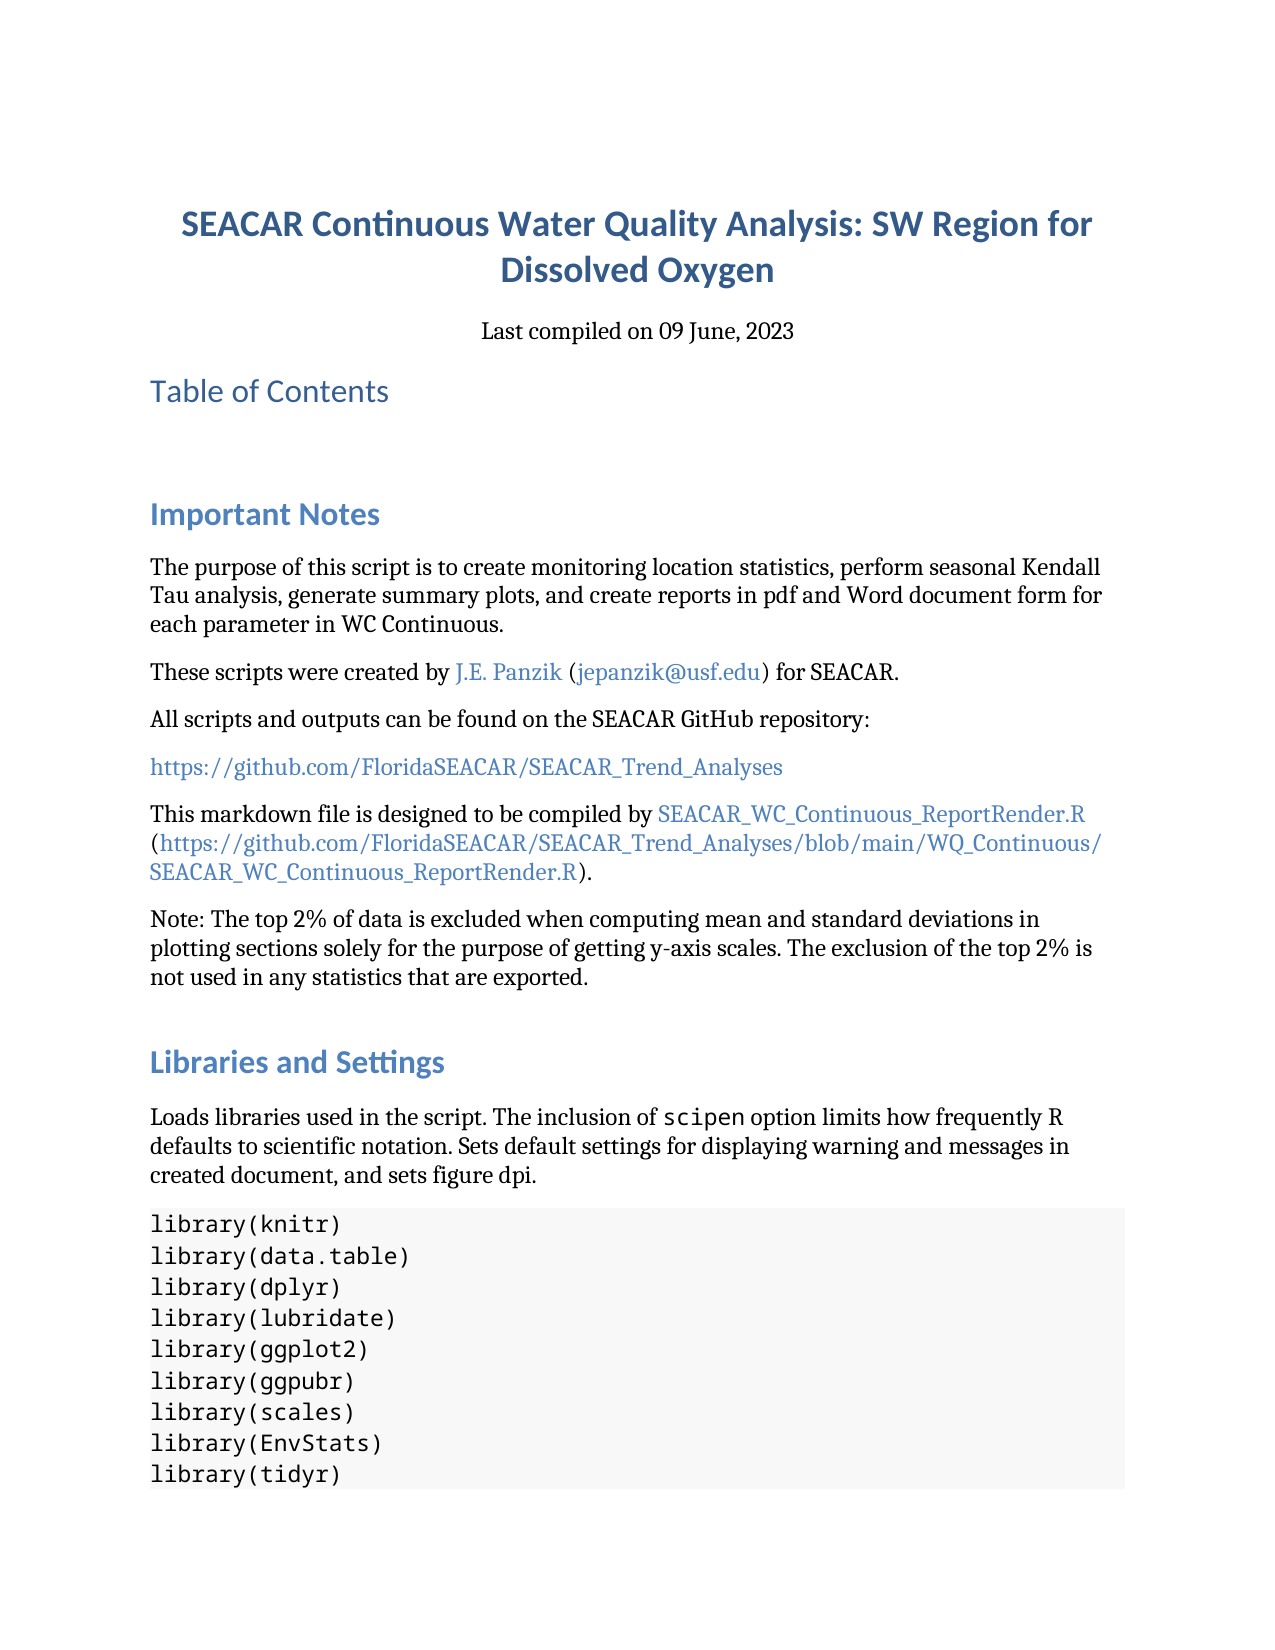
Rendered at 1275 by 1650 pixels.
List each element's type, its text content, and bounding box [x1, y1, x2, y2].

subtitle Libraries and Settings [150, 1041, 1125, 1082]
subtitle Important Notes [150, 493, 1125, 534]
text This markdown file is designed to be compiled by SEACAR_WC_Continuous_ReportRender.R (https://github.com/FloridaSEACAR/SEACAR_Trend_Analyses/blob/main/WQ_Continuous/SEACAR_WC_Continuous_ReportRender.R). [150, 800, 1125, 886]
text Last compiled on 09 June, 2023 [150, 317, 1125, 345]
text All scripts and outputs can be found on the SEACAR GitHub repository: [150, 705, 1125, 734]
text These scripts were created by J.E. Panzik (jepanzik@usf.edu) for SEACAR. [150, 658, 1125, 686]
text Note: The top 2% of data is excluded when computing mean and standard deviations in plotting sections solely for the purpose of getting y-axis scales. The exclusion of the top 2% is not used in any statistics that are exported. [150, 905, 1125, 991]
text https://github.com/FloridaSEACAR/SEACAR_Trend_Analyses [150, 753, 1125, 781]
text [150, 1208, 1125, 1489]
title SEACAR Continuous Water Quality Analysis: SW Region for Dissolved Oxygen [150, 200, 1125, 292]
text Loads libraries used in the script. The inclusion of scipen option limits how frequently R defaults to scientific notation. Sets default settings for displaying warning and messages in created document, and sets figure dpi. [150, 1101, 1125, 1189]
text The purpose of this script is to create monitoring location statistics, perform seasonal Kendall Tau analysis, generate summary plots, and create reports in pdf and Word document form for each parameter in WC Continuous. [150, 553, 1125, 639]
